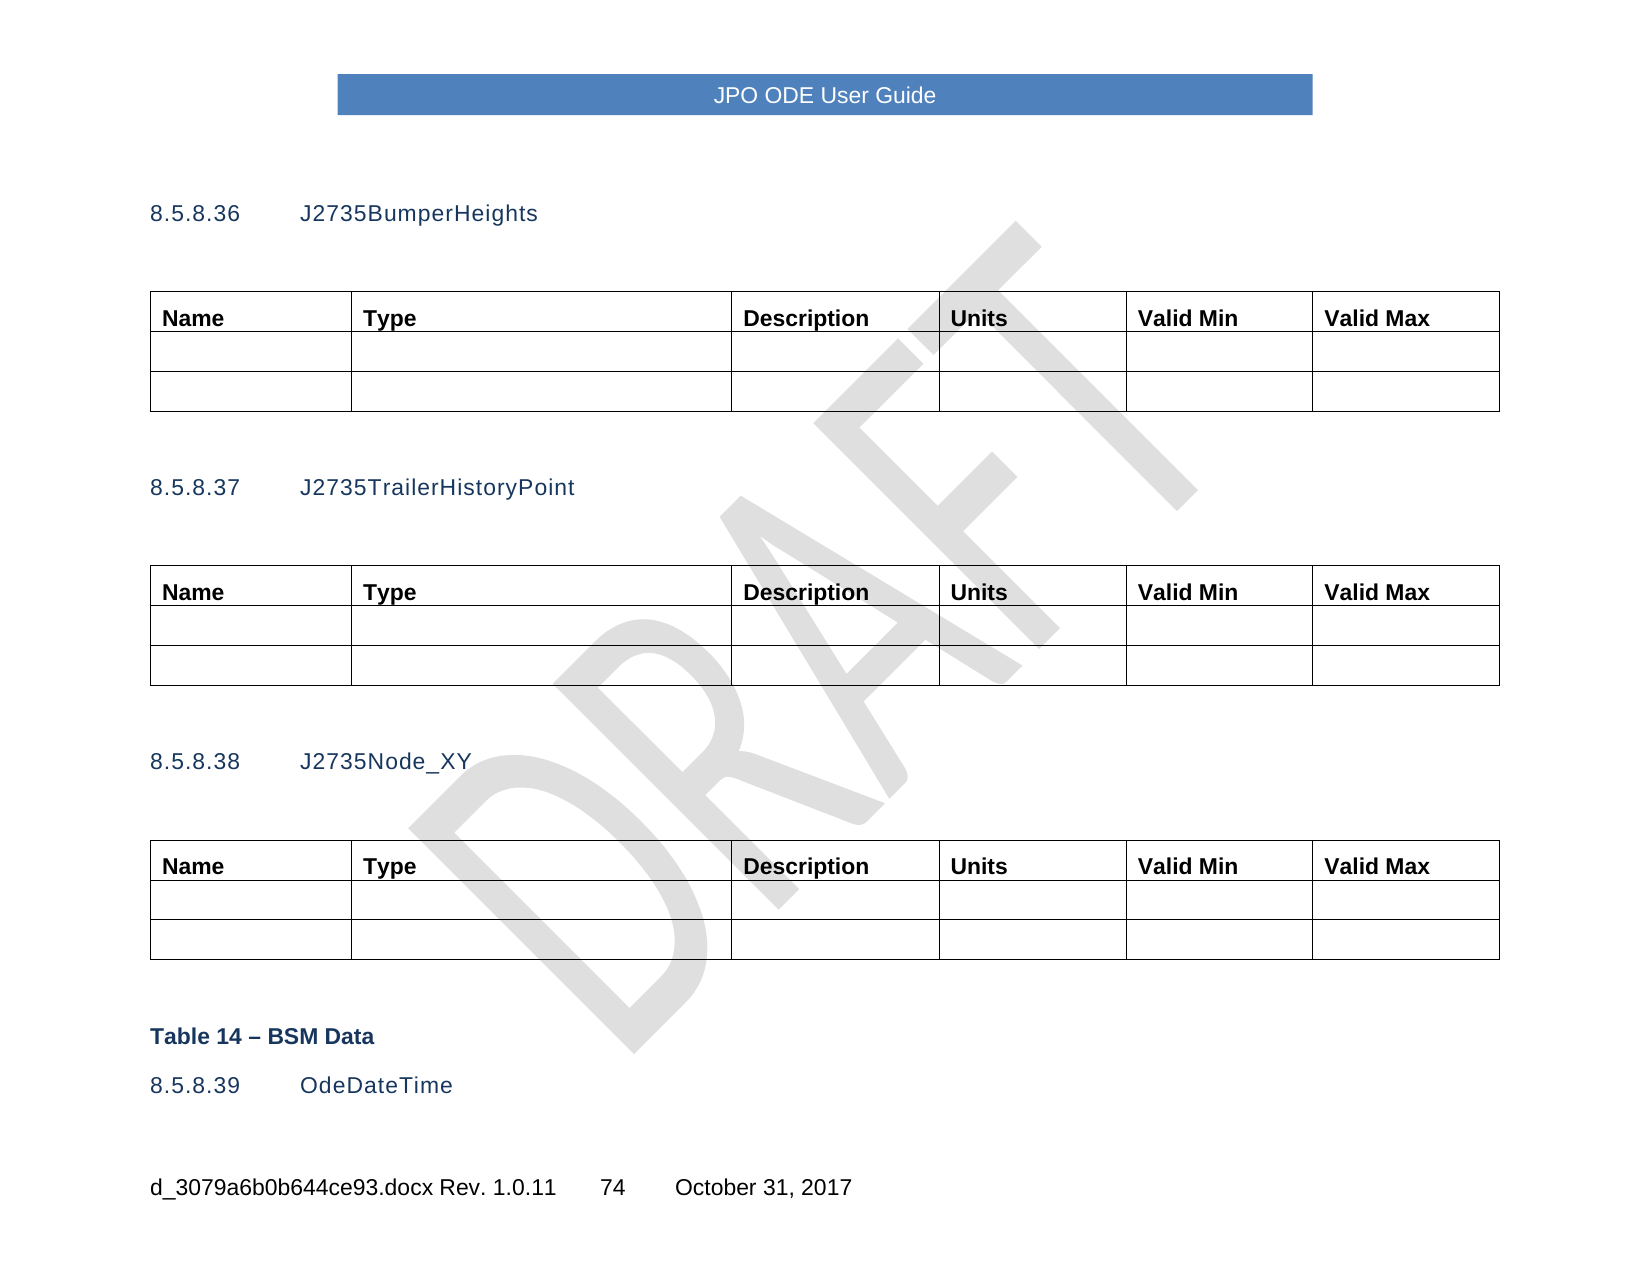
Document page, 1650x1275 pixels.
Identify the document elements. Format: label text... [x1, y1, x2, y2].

table_cell [940, 646, 1126, 685]
table_cell [151, 372, 351, 411]
table_cell [352, 372, 731, 411]
subtitle J2735BumperHeights [150, 200, 1500, 226]
table_header Valid Max [1313, 566, 1499, 605]
table_header Description [732, 292, 939, 331]
table_cell [352, 881, 731, 919]
table_cell [151, 646, 351, 685]
table_cell [1127, 372, 1312, 411]
table_header Valid Min [1127, 841, 1312, 879]
table_header Valid Max [1313, 292, 1499, 331]
table_cell [151, 920, 351, 959]
table_cell [352, 920, 731, 959]
table_cell [352, 332, 731, 371]
table_header Units [940, 292, 1126, 331]
subtitle OdeDateTime [150, 1072, 1500, 1099]
table_cell [940, 920, 1126, 959]
table_cell [732, 920, 939, 959]
table_cell [732, 606, 939, 645]
table_header Type [352, 292, 731, 331]
table_cell [940, 606, 1126, 645]
table_cell [1313, 332, 1499, 371]
table_cell [940, 881, 1126, 919]
table_header Description [732, 566, 939, 605]
table_cell [352, 606, 731, 645]
table_cell [1127, 606, 1312, 645]
table_cell [1313, 881, 1499, 919]
table_header Valid Min [1127, 566, 1312, 605]
table_header Description [732, 841, 939, 879]
table_cell [1313, 606, 1499, 645]
table_cell [151, 606, 351, 645]
table_cell [151, 332, 351, 371]
table_cell [151, 881, 351, 919]
table_header Valid Max [1313, 841, 1499, 879]
table_header Units [940, 566, 1126, 605]
table_header Units [940, 841, 1126, 879]
table_cell [940, 332, 1126, 371]
table_cell [940, 372, 1126, 411]
table_header Type [352, 841, 731, 879]
table_cell [732, 646, 939, 685]
table_header Name [151, 841, 351, 879]
table_cell [1313, 372, 1499, 411]
table_cell [732, 332, 939, 371]
table_cell [1127, 920, 1312, 959]
table_header Valid Min [1127, 292, 1312, 331]
table_cell [1127, 881, 1312, 919]
table_cell [1313, 920, 1499, 959]
table_header Name [151, 292, 351, 331]
table_cell [1127, 332, 1312, 371]
table_cell [352, 646, 731, 685]
table_header Type [352, 566, 731, 605]
subtitle J2735TrailerHistoryPoint [150, 474, 1500, 500]
table_cell [732, 881, 939, 919]
subtitle J2735Node_XY [150, 748, 1500, 775]
table_cell [1127, 646, 1312, 685]
table_header Name [151, 566, 351, 605]
table_cell [732, 372, 939, 411]
table_cell [1313, 646, 1499, 685]
